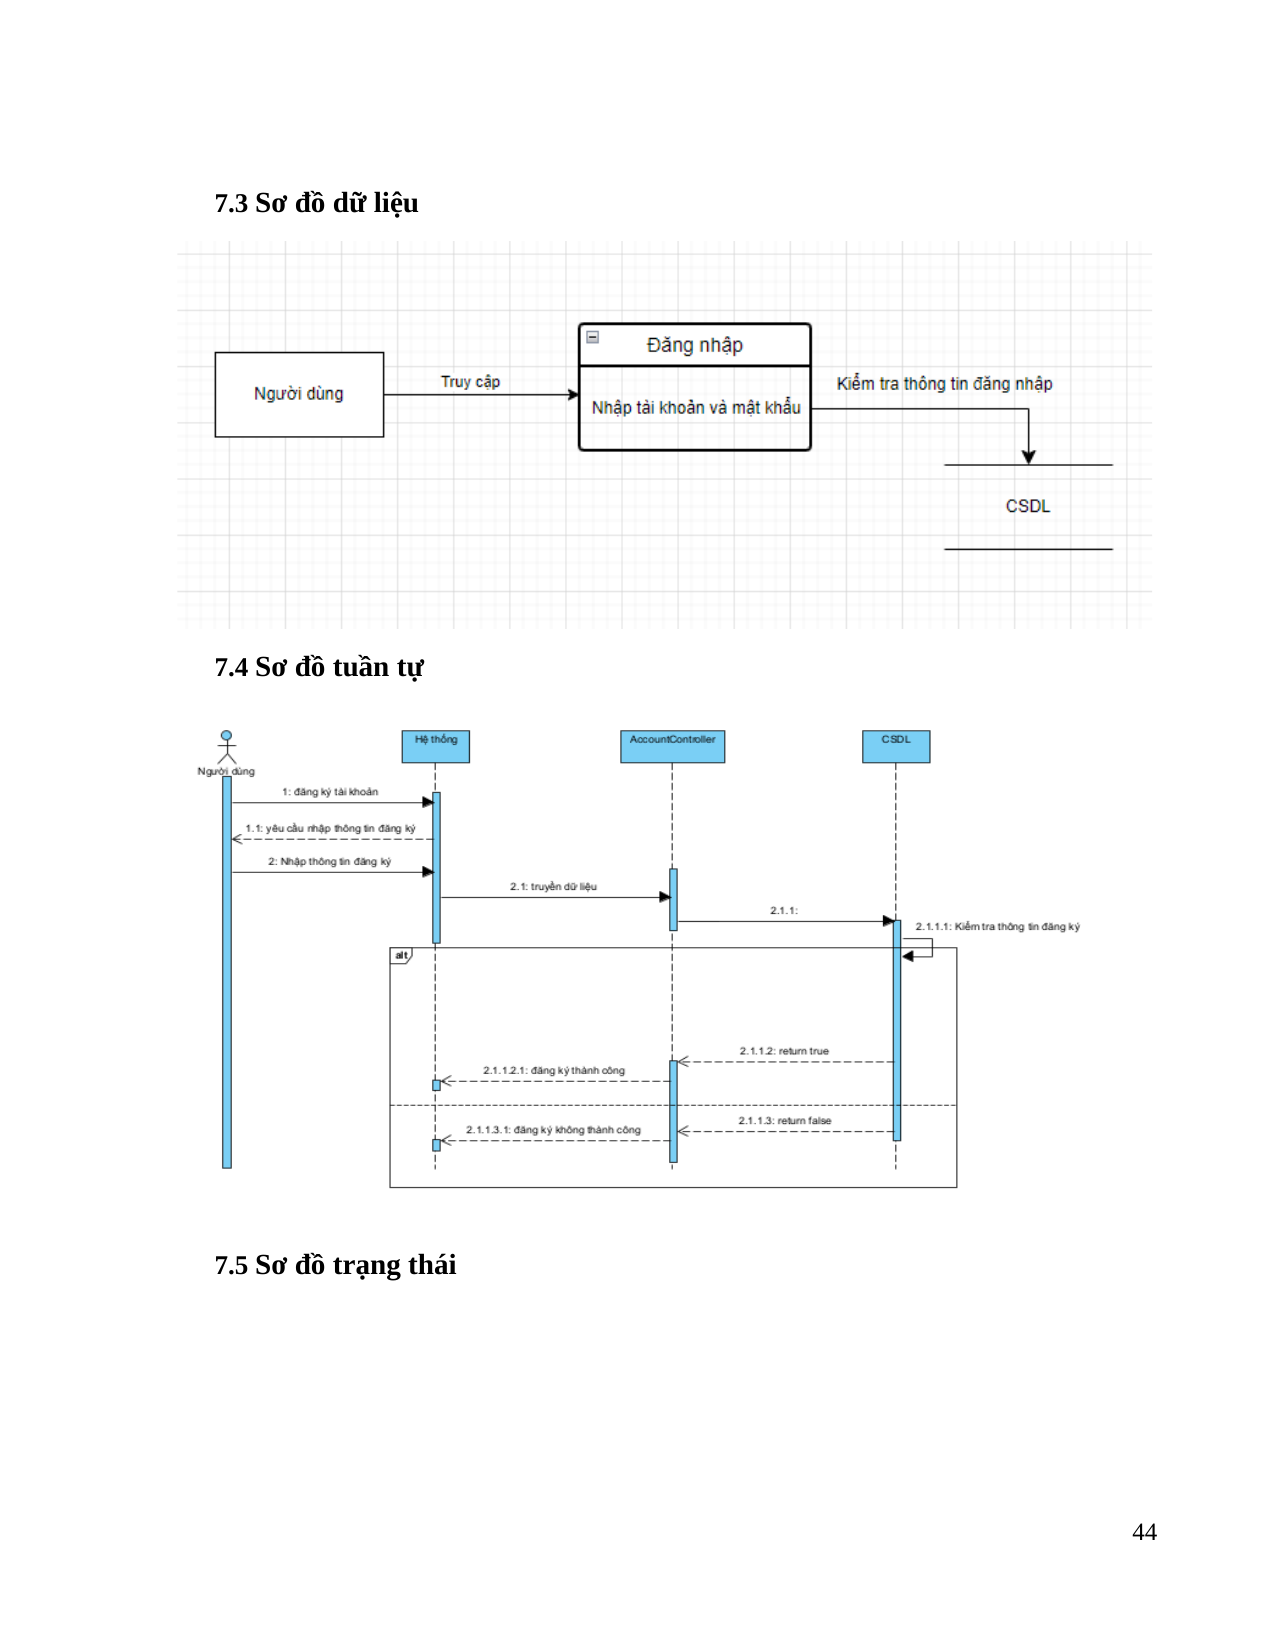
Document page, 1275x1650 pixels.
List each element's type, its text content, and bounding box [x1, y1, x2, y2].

picture [177, 705, 1153, 1227]
list 7.3 Sơ đồ dữ liệu [214, 185, 1157, 219]
picture [177, 241, 1153, 629]
list 7.5 Sơ đồ trạng thái [214, 1247, 1157, 1281]
list 7.4 Sơ đồ tuần tự [214, 649, 1157, 682]
